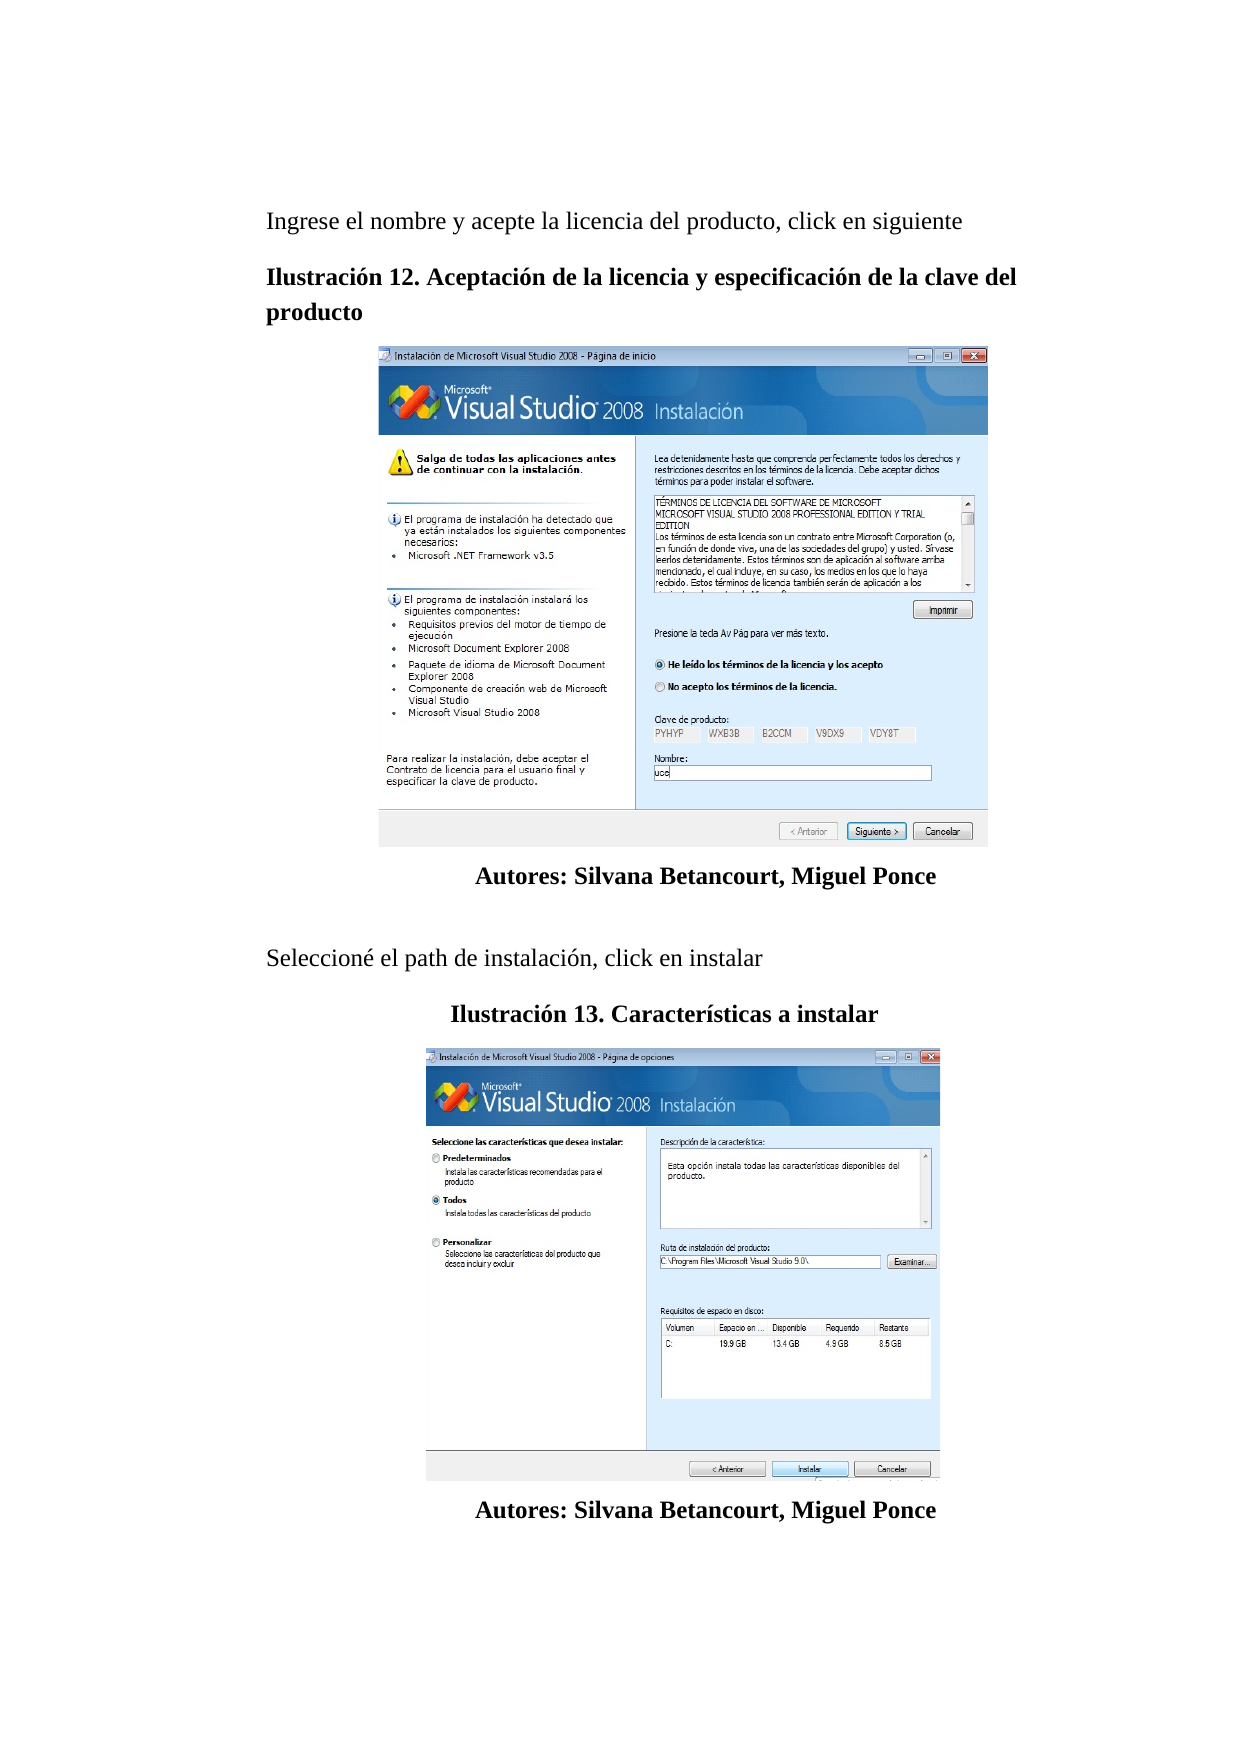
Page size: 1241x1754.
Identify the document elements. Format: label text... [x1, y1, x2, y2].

list Autores: Silvana Betancourt, Miguel Ponce [348, 1495, 1063, 1524]
text Seleccioné el path de instalación, click en instalar [266, 943, 1063, 972]
picture [426, 1047, 941, 1481]
text Ingrese el nombre y acepte la licencia del producto, click en siguiente [266, 206, 1063, 235]
picture [378, 346, 988, 847]
list Autores: Silvana Betancourt, Miguel Ponce [348, 861, 1063, 889]
